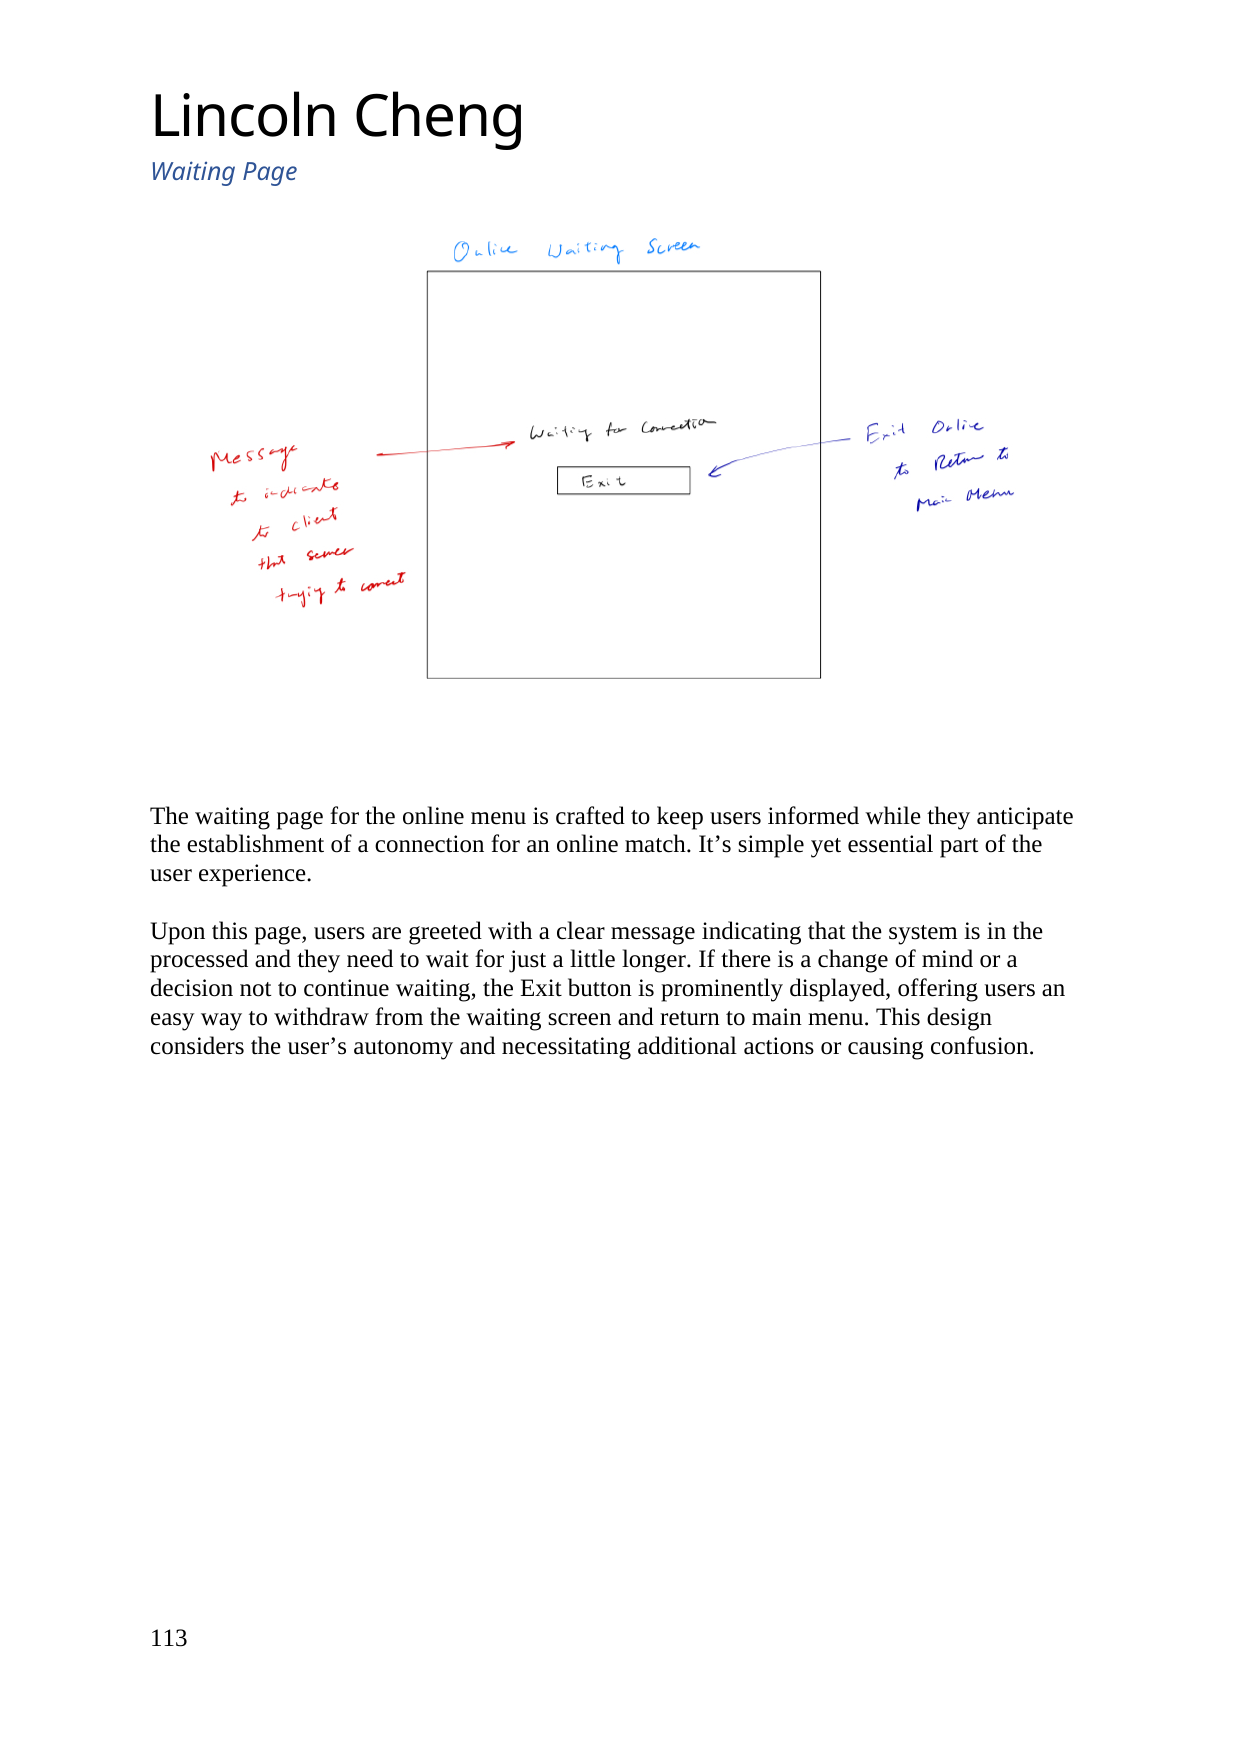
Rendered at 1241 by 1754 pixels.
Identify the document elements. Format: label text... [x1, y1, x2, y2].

text Upon this page, users are greeted with a clear message indicating that the system is in the processed and they need to wait for just a little longer. If there is a change of mind or a decision not to continue waiting, the Exit button is prominently displayed, offering users an easy way to withdraw from the waiting screen and return to main menu. This design considers the user’s autonomy and necessitating additional actions or causing confusion. [150, 916, 1090, 1059]
text The waiting page for the online menu is crafted to keep users informed while they anticipate the establishment of a connection for an online match. It’s simple yet essential part of the user experience. [150, 801, 1090, 887]
subtitle Waiting Page [150, 153, 1090, 187]
picture [150, 187, 1090, 801]
